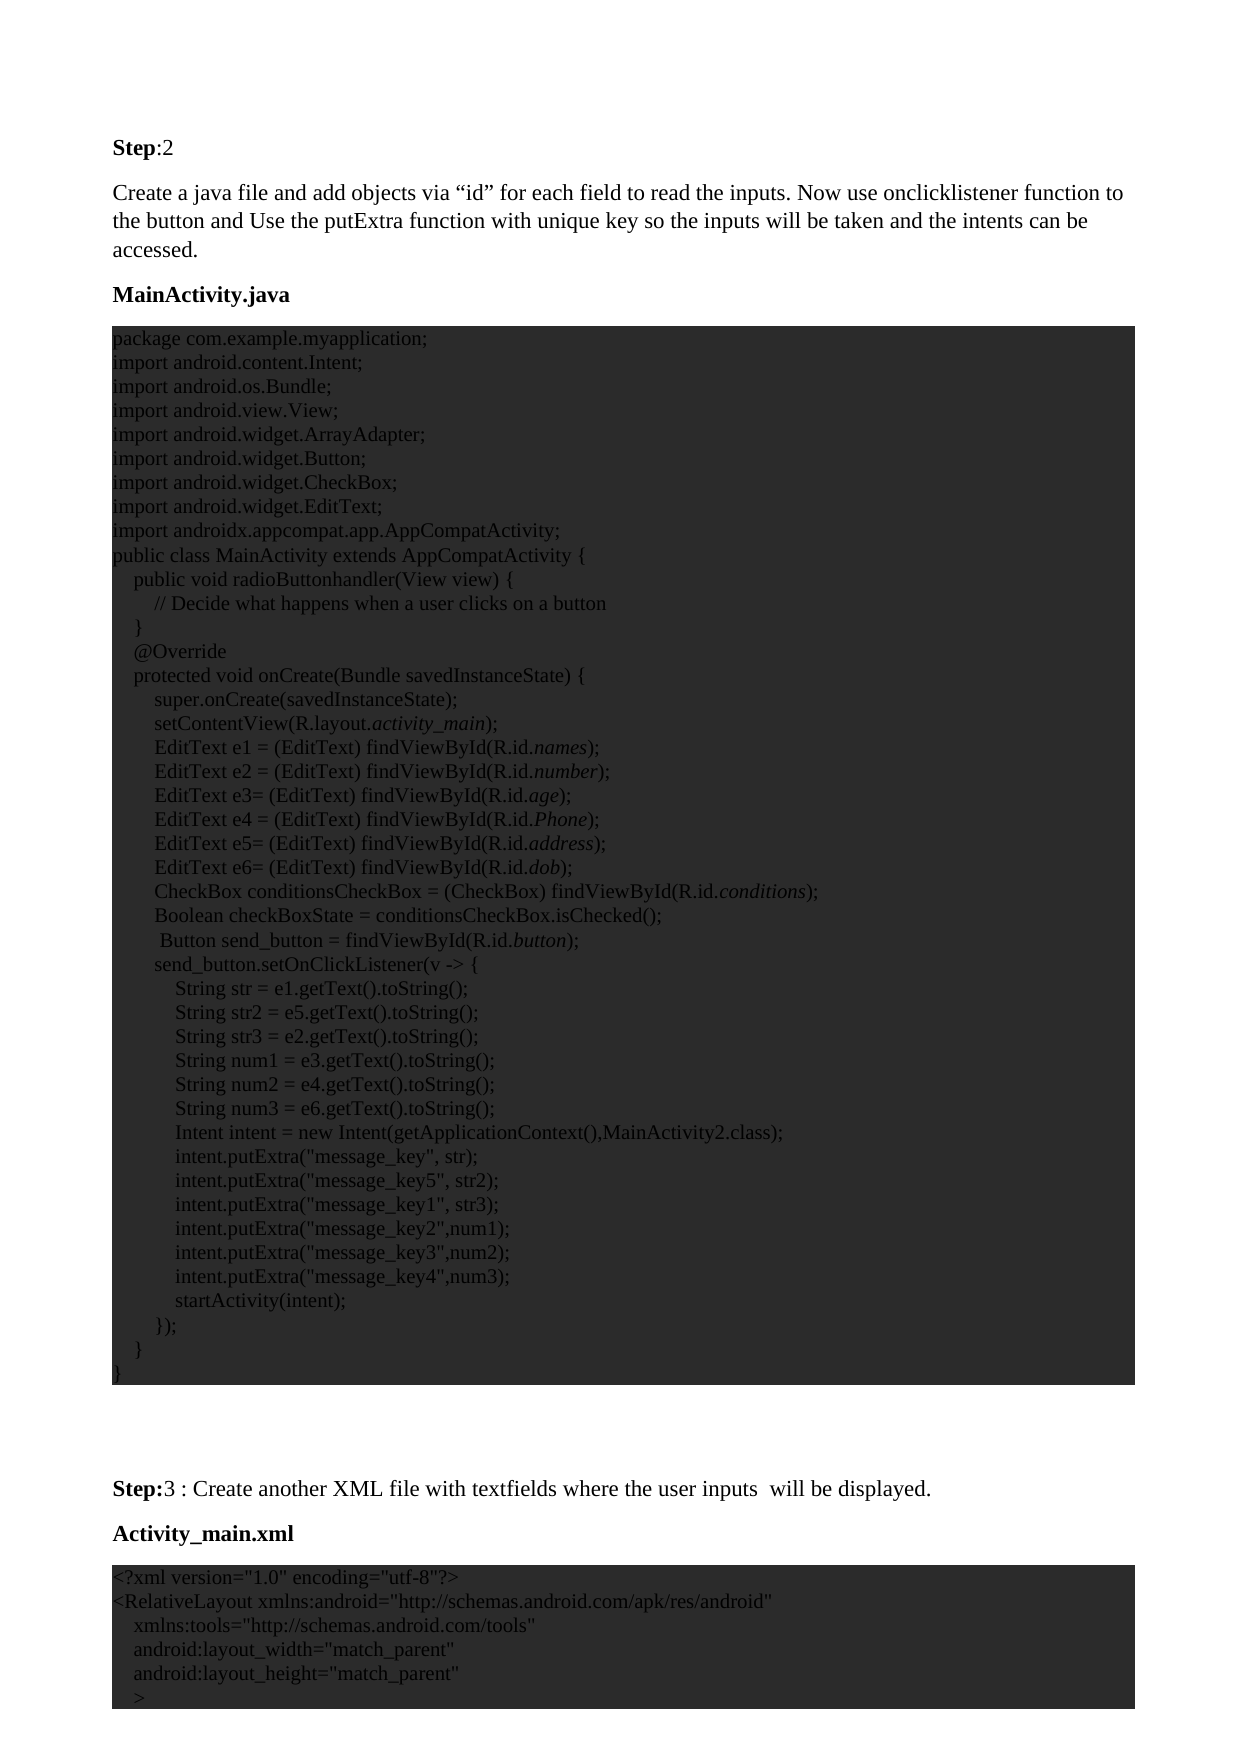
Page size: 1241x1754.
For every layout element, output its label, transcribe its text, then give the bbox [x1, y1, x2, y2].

text package com.example.myapplication; import android.content.Intent; import android.os.Bundle; import android.view.View; import android.widget.ArrayAdapter; import android.widget.Button; import android.widget.CheckBox; import android.widget.EditText; import androidx.appcompat.app.AppCompatActivity; public class MainActivity extends AppCompatActivity { public void radioButtonhandler(View view) { // Decide what happens when a user clicks on a button } @Override protected void onCreate(Bundle savedInstanceState) { super.onCreate(savedInstanceState); setContentView(R.layout.activity_main); EditText e1 = (EditText) findViewById(R.id.names); EditText e2 = (EditText) findViewById(R.id.number); EditText e3= (EditText) findViewById(R.id.age); EditText e4 = (EditText) findViewById(R.id.Phone); EditText e5= (EditText) findViewById(R.id.address); EditText e6= (EditText) findViewById(R.id.dob); CheckBox conditionsCheckBox = (CheckBox) findViewById(R.id.conditions); Boolean checkBoxState = conditionsCheckBox.isChecked(); Button send_button = findViewById(R.id.button); send_button.setOnClickListener(v -> { String str = e1.getText().toString(); String str2 = e5.getText().toString(); String str3 = e2.getText().toString(); String num1 = e3.getText().toString(); String num2 = e4.getText().toString(); String num3 = e6.getText().toString(); Intent intent = new Intent(getApplicationContext(),MainActivity2.class); intent.putExtra("message_key", str); intent.putExtra("message_key5", str2); intent.putExtra("message_key1", str3); intent.putExtra("message_key2",num1); intent.putExtra("message_key3",num2); intent.putExtra("message_key4",num3); startActivity(intent); }); } } [112, 326, 1135, 1385]
text Create a java file and add objects via “id” for each field to read the inputs. Now use onclicklistener function to the button and Use the putExtra function with unique key so the inputs will be taken and the intents can be accessed. [112, 179, 1135, 262]
text Step:3 : Create another XML file with textfields where the user inputs will be displayed. [112, 1475, 1135, 1501]
text Activity_main.xml [112, 1520, 1135, 1546]
text Step:2 [112, 134, 1135, 160]
text MainActivity.java [112, 281, 1135, 307]
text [112, 1565, 1135, 1709]
